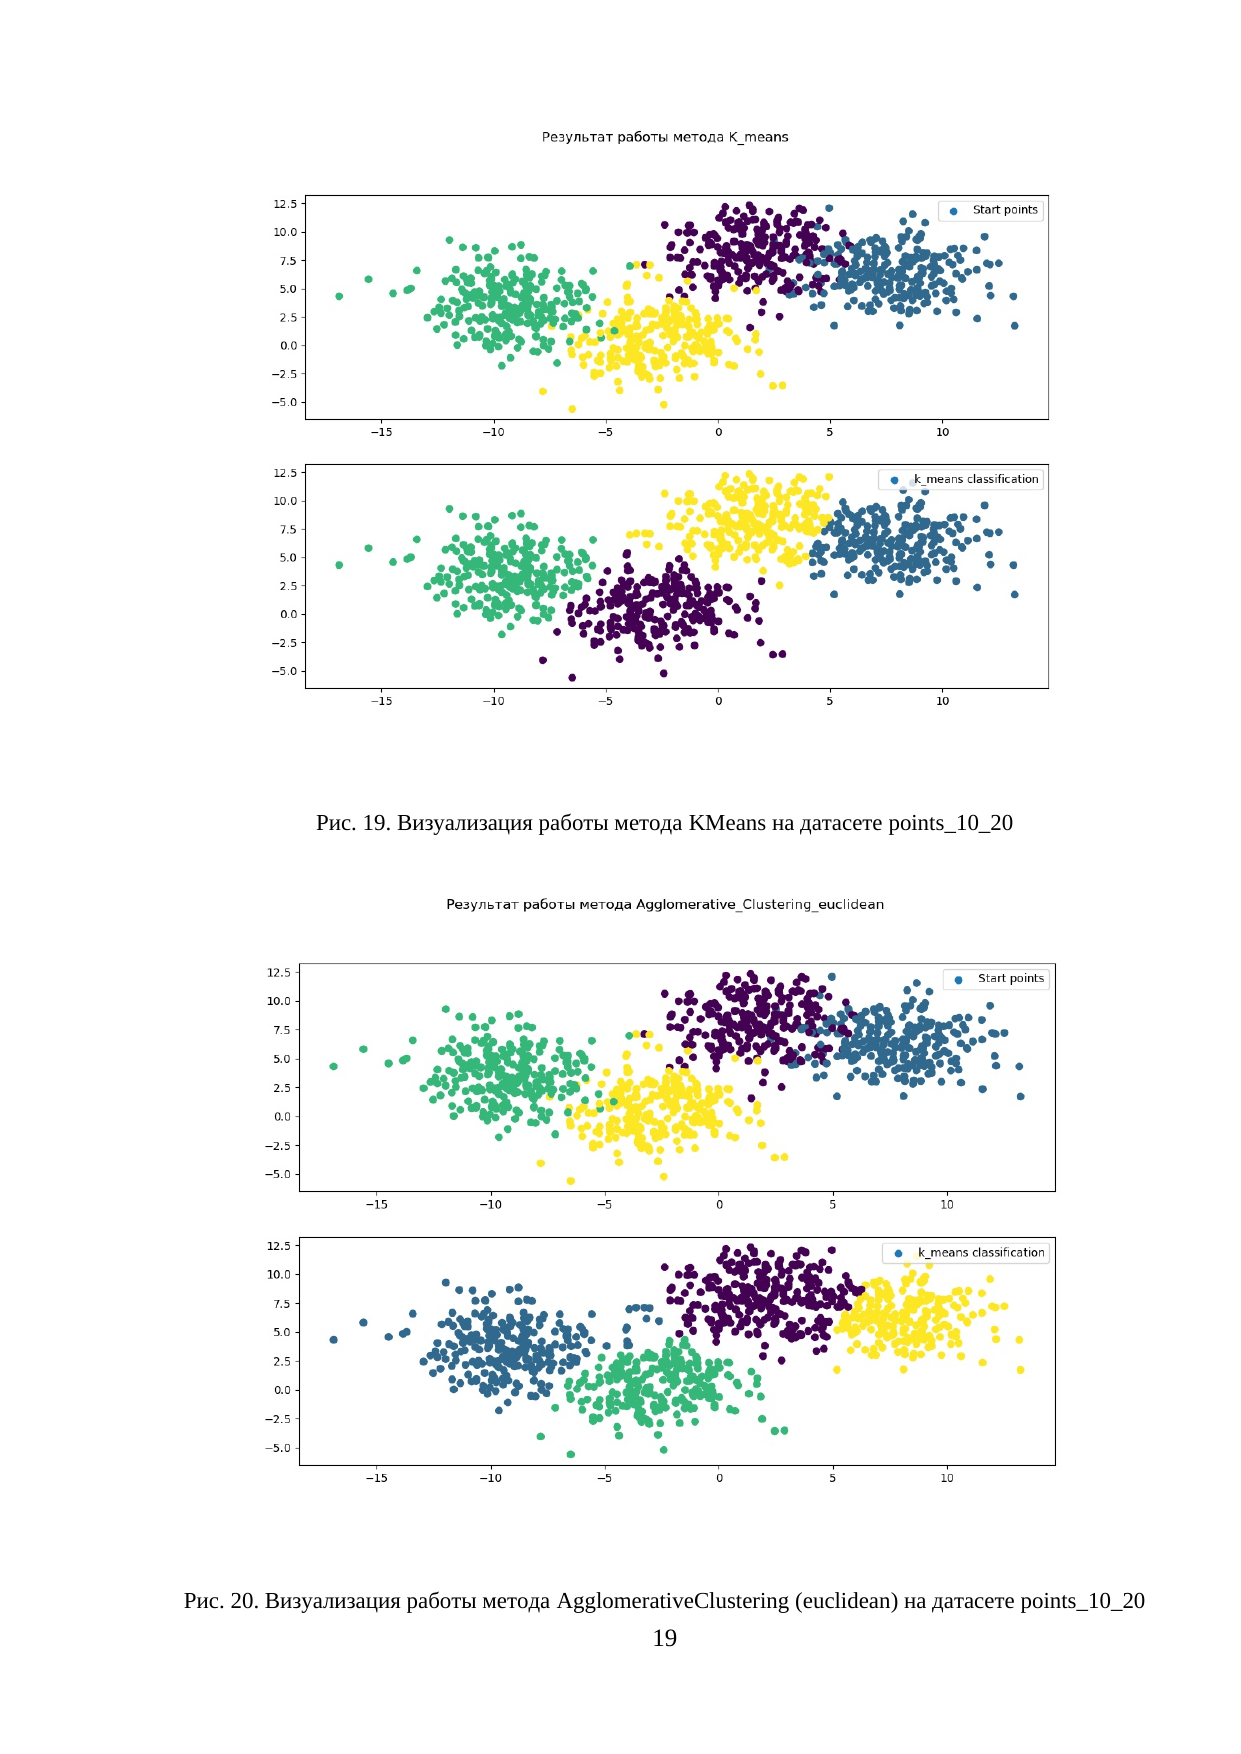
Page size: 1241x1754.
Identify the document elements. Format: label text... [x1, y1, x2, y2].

picture [185, 118, 1144, 758]
text Рис. 19. Визуализация работы метода KMeans на датасете points_10_20 [177, 809, 1152, 835]
picture [177, 886, 1152, 1536]
text Рис. 20. Визуализация работы метода AgglomerativeClustering (euclidean) на датасете points_10_20 [177, 1588, 1152, 1614]
